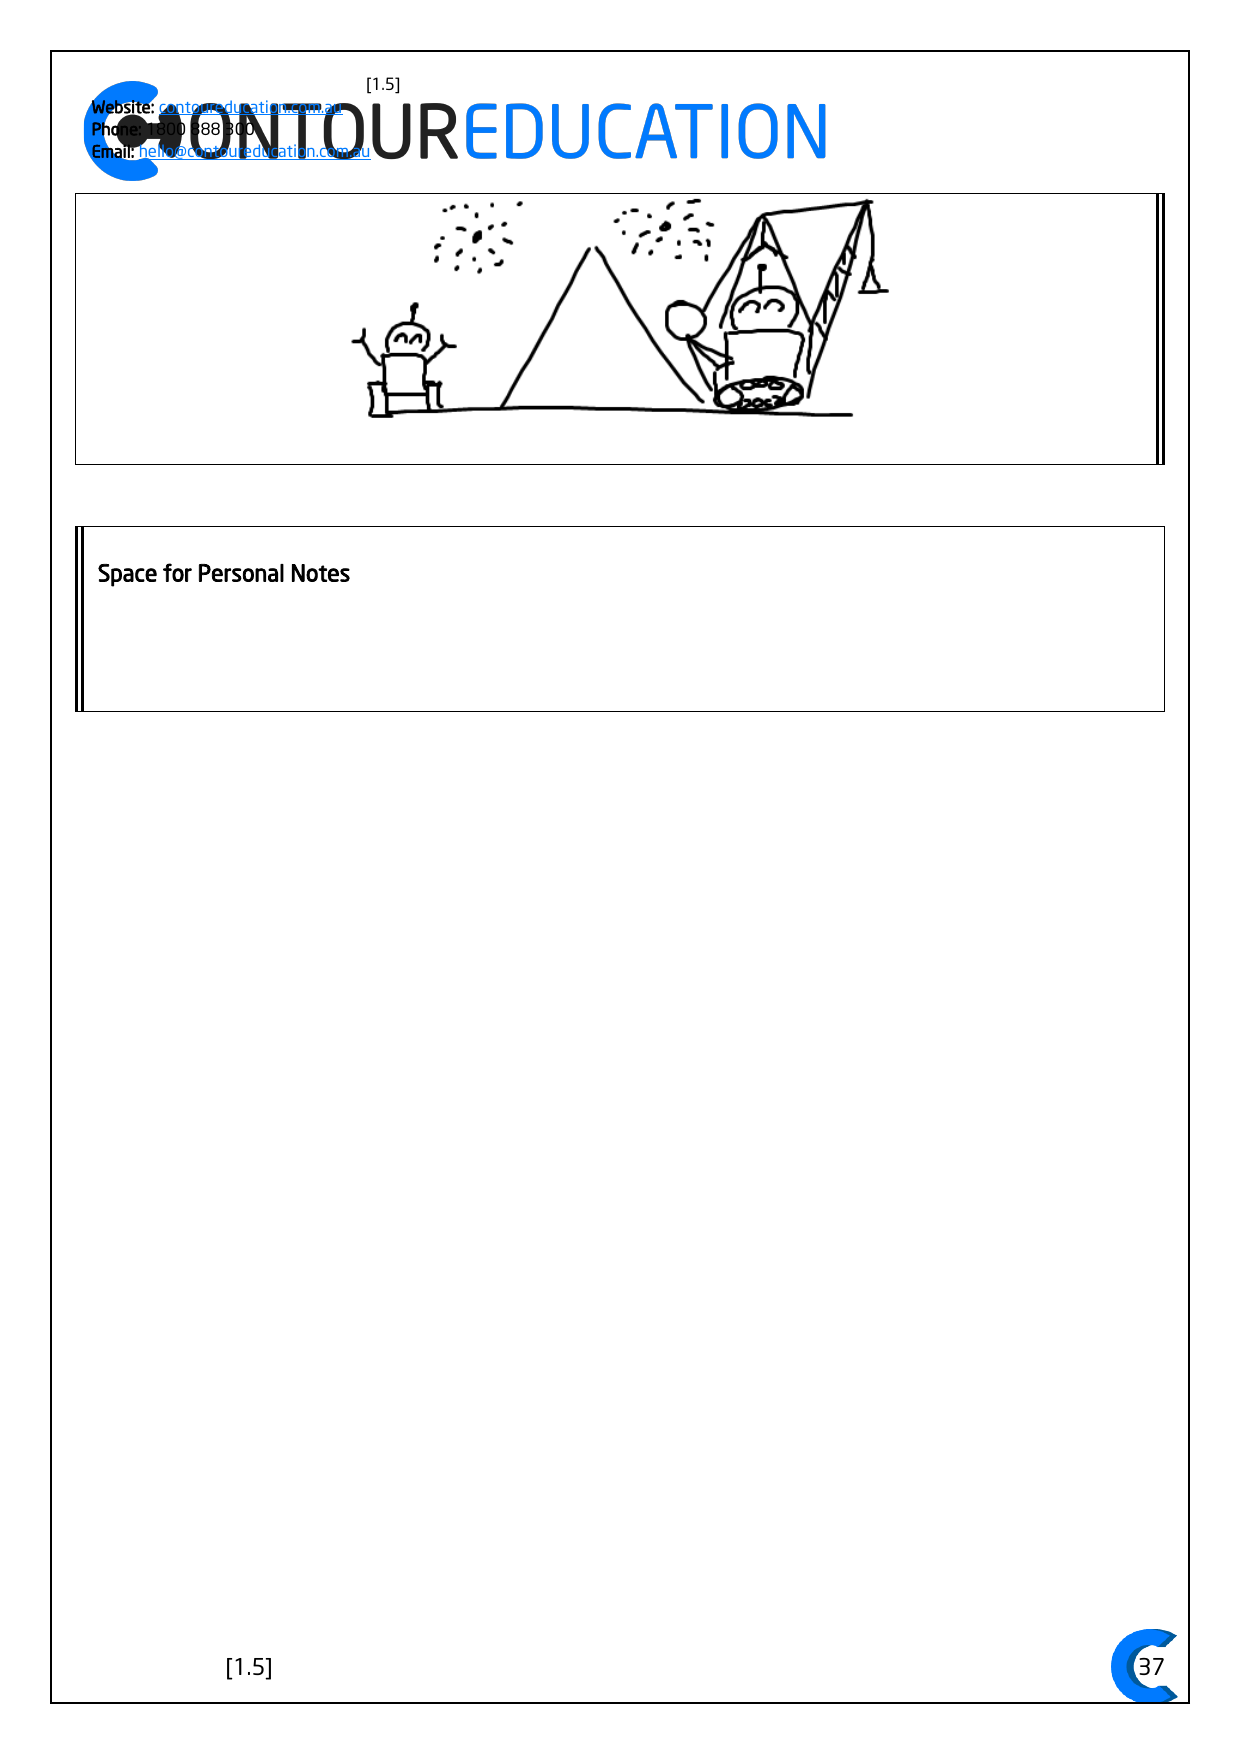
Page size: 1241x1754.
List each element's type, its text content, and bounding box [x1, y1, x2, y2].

picture [348, 194, 895, 436]
table_header Space for Personal Notes [84, 527, 1164, 711]
picture [83, 81, 828, 181]
picture [1107, 1629, 1182, 1702]
